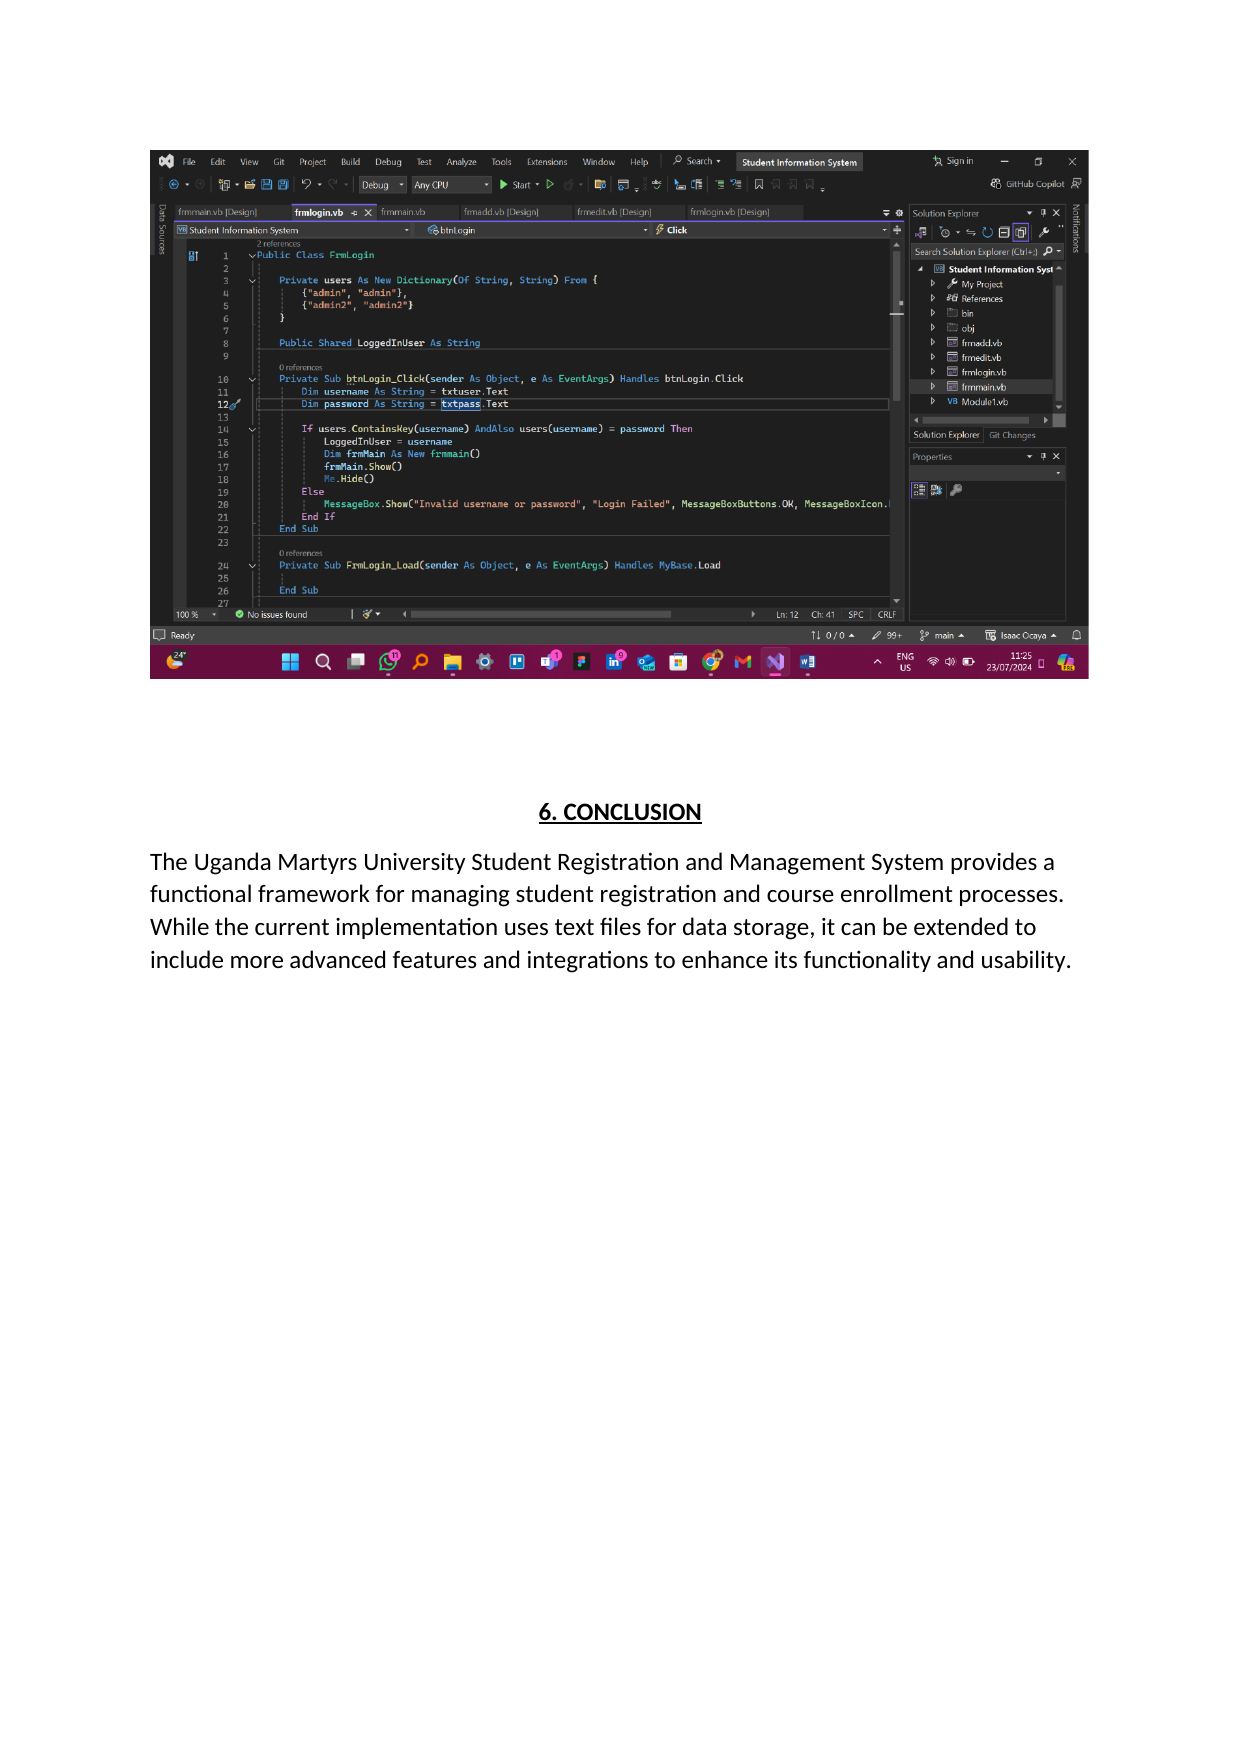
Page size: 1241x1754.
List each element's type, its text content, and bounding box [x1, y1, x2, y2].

text The Uganda Martyrs University Student Registration and Management System provides a functional framework for managing student registration and course enrollment processes. While the current implementation uses text files for data storage, it can be extended to include more advanced features and integrations to enhance its functionality and usability. [150, 846, 1090, 975]
text 6. CONCLUSION [150, 796, 1090, 827]
picture [150, 150, 1089, 679]
